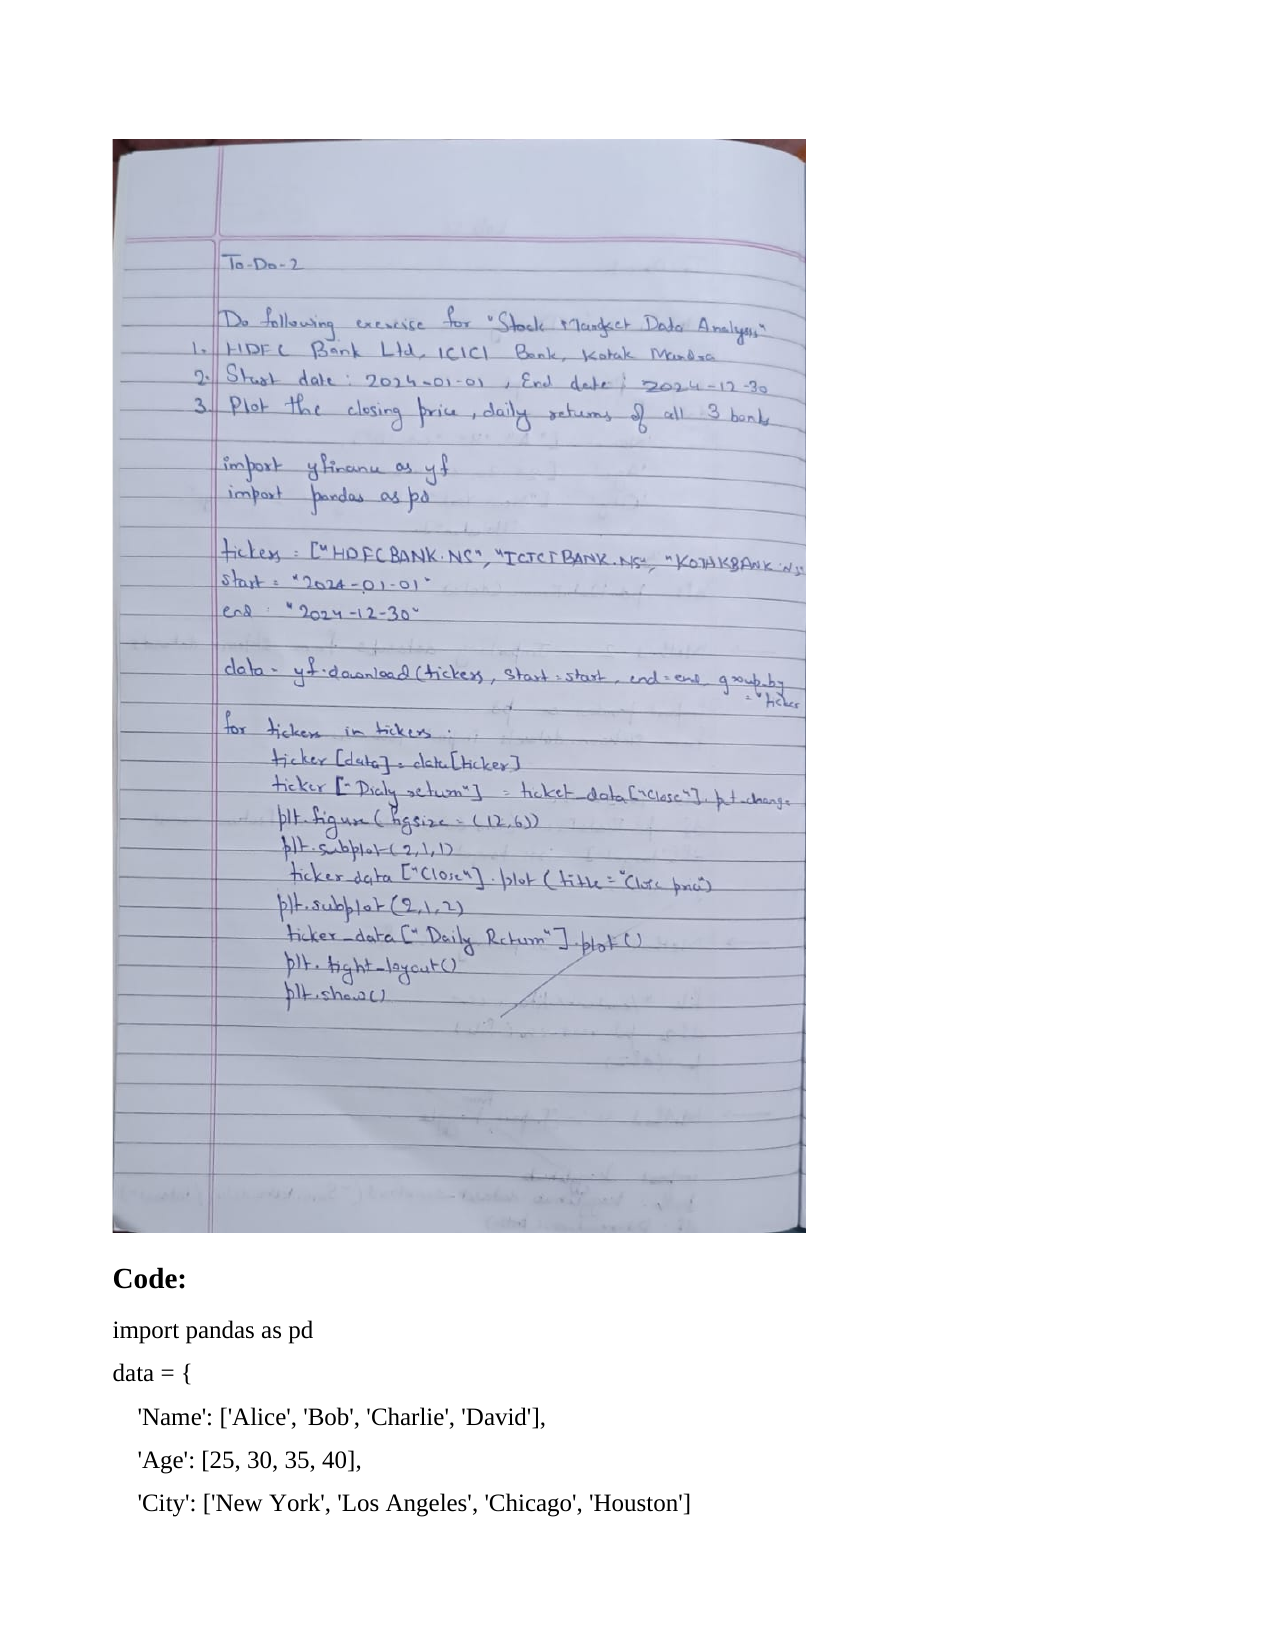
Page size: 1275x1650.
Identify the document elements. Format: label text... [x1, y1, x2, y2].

text data = { [112, 1358, 1162, 1387]
text 'Name': ['Alice', 'Bob', 'Charlie', 'David'], [112, 1402, 1162, 1430]
text Code: [112, 1261, 1162, 1294]
picture [112, 139, 806, 1233]
text 'Age': [25, 30, 35, 40], [112, 1445, 1162, 1473]
text 'City': ['New York', 'Los Angeles', 'Chicago', 'Houston'] [112, 1488, 1162, 1517]
text import pandas as pd [112, 1315, 1162, 1344]
